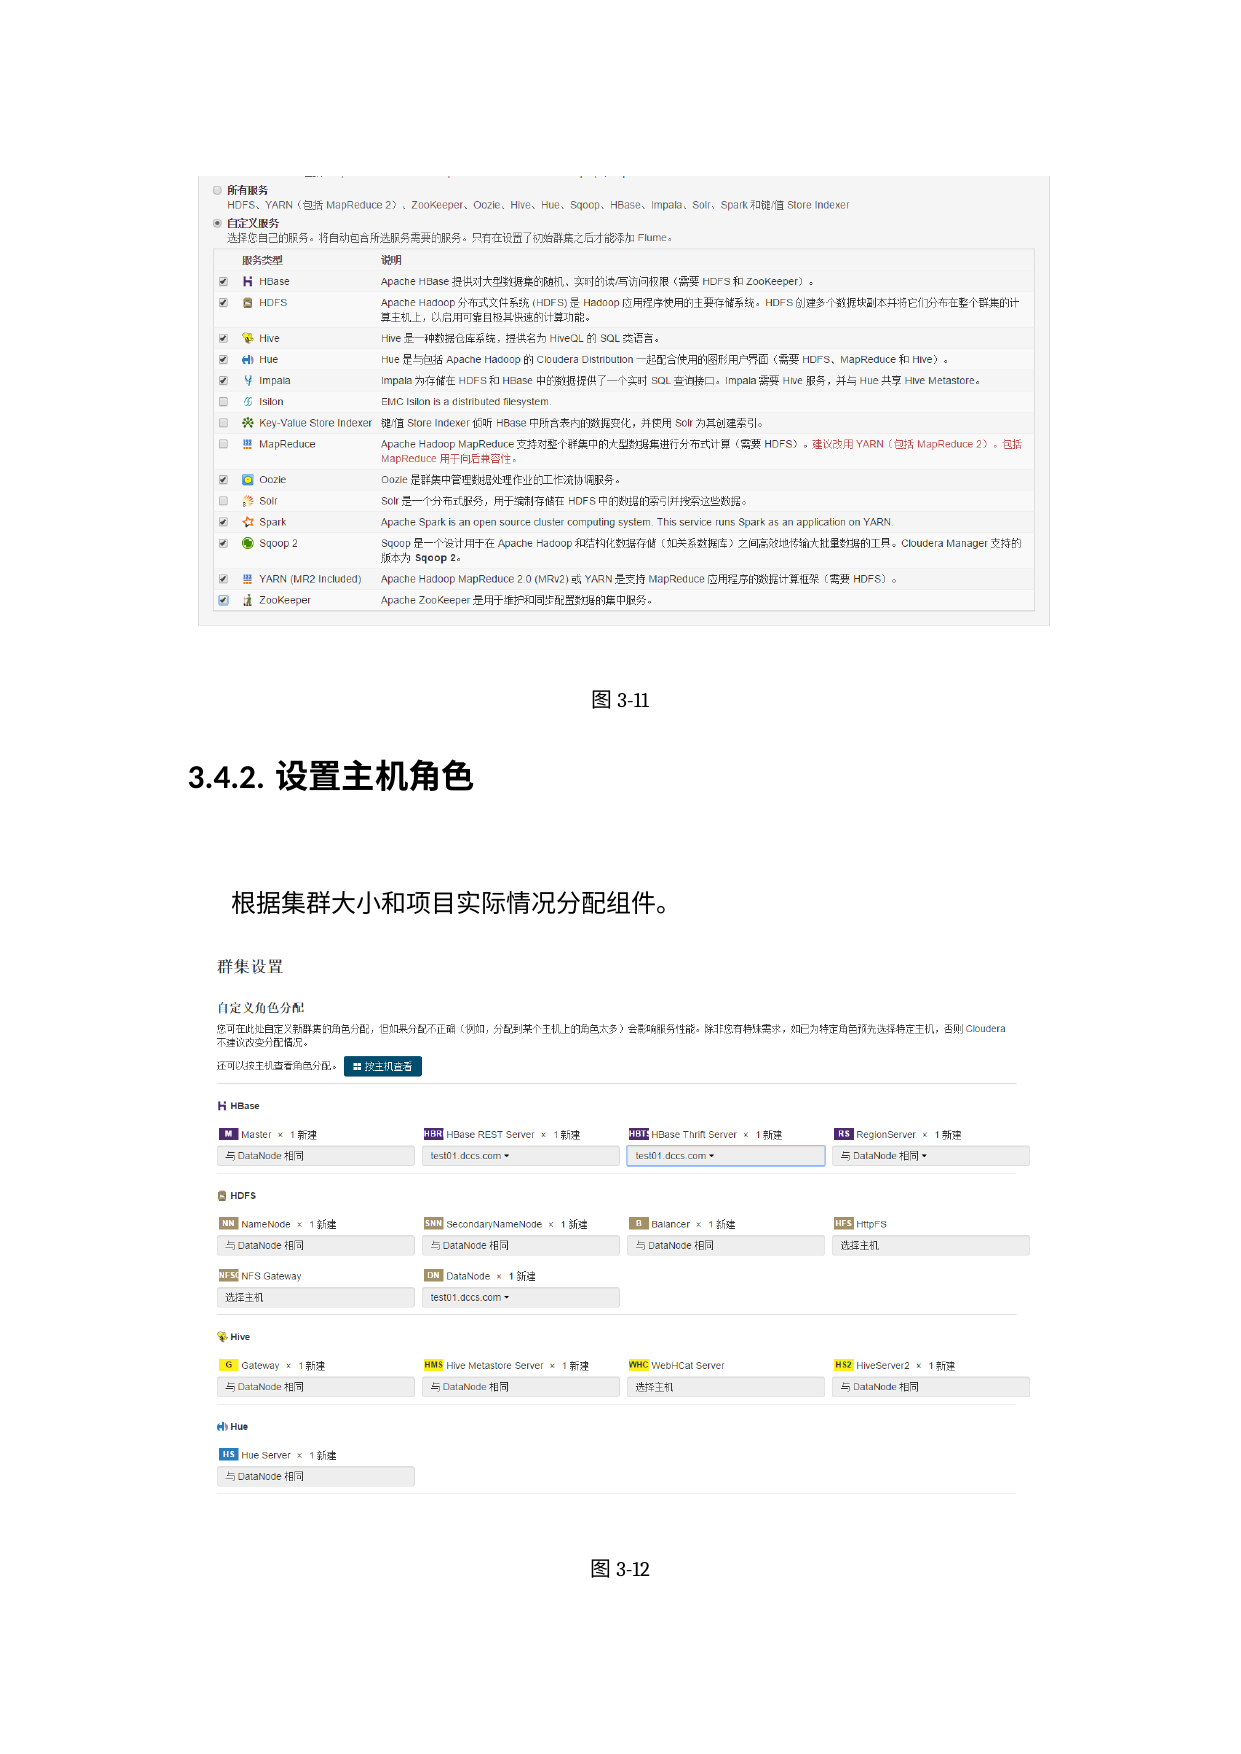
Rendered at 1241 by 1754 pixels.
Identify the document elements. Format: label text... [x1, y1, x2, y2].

picture [187, 949, 1050, 1499]
text 根据集群大小和项目实际情况分配组件。 [231, 869, 1053, 934]
picture [187, 176, 1050, 633]
subtitle 设置主机角色 [187, 742, 1053, 807]
